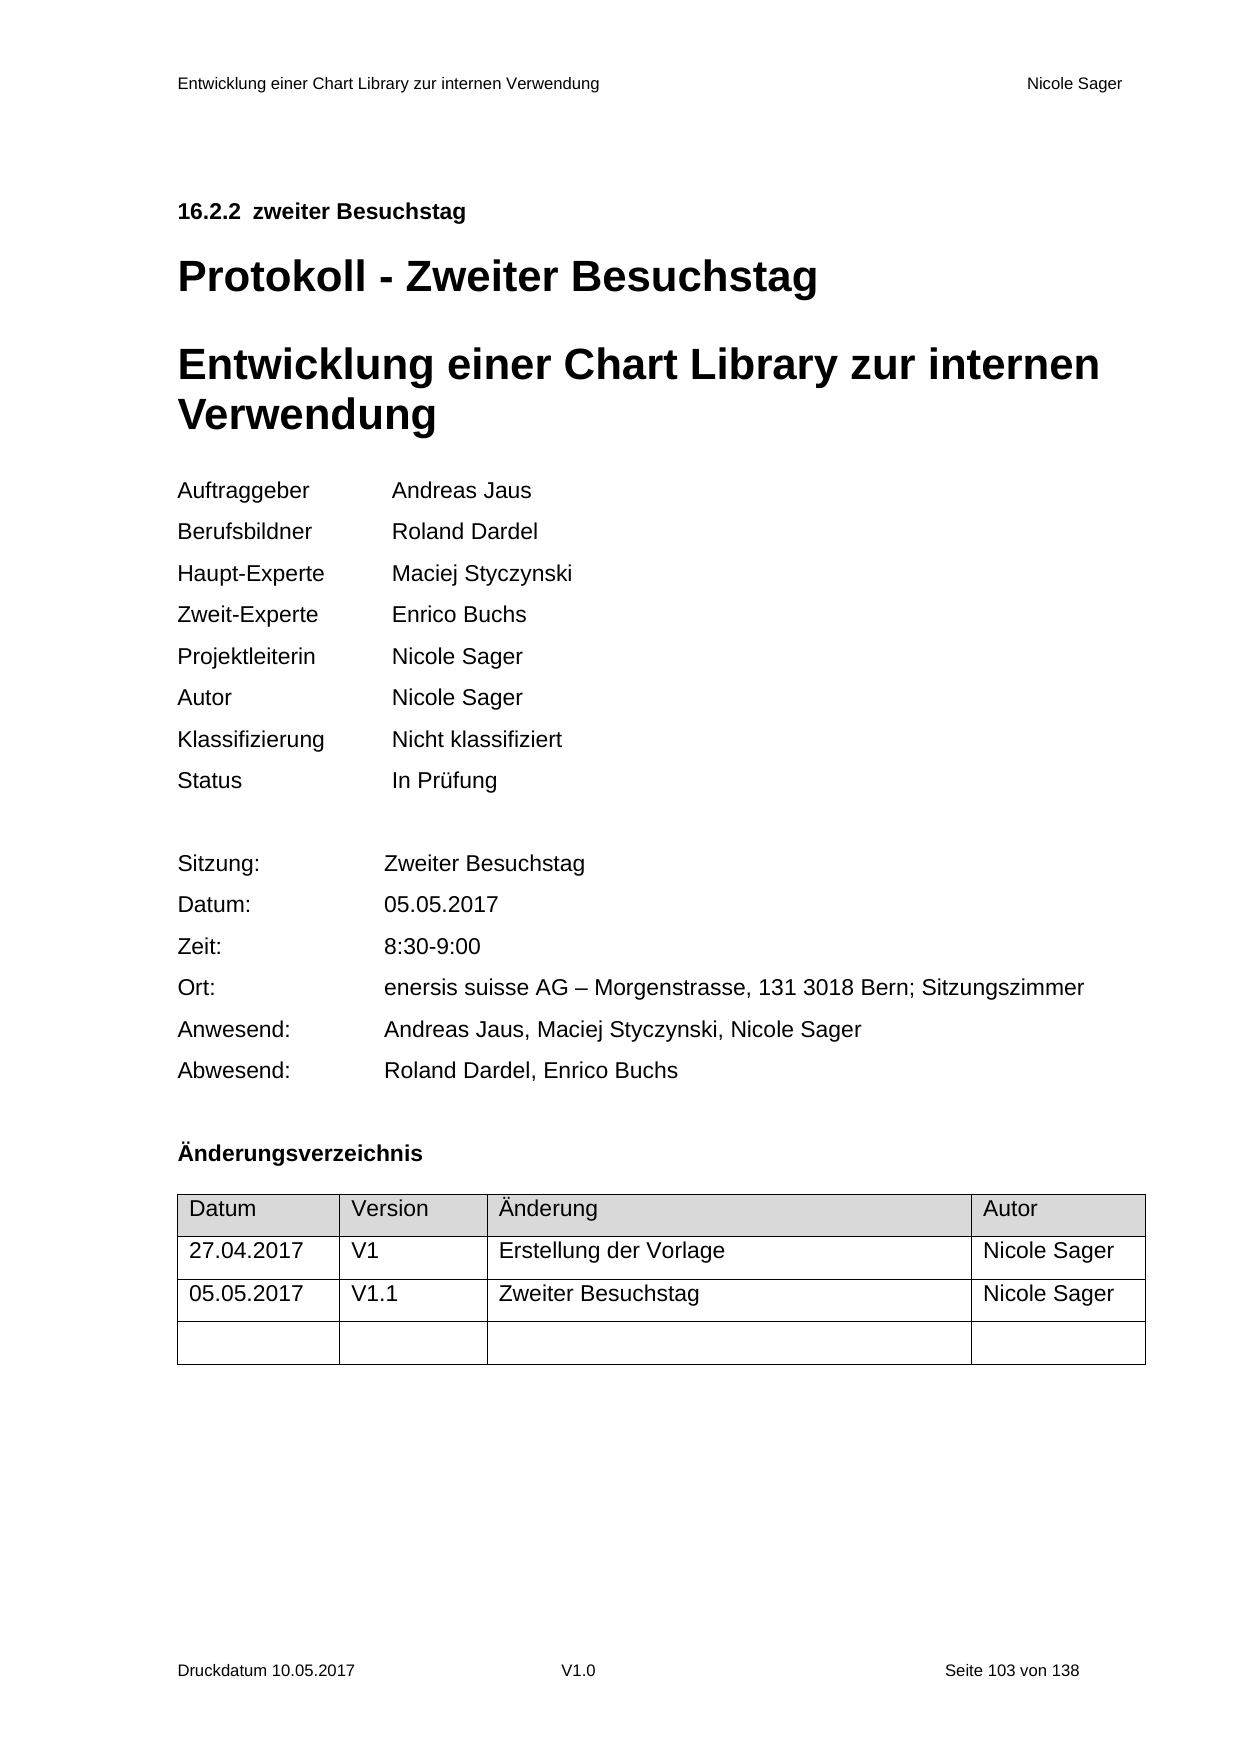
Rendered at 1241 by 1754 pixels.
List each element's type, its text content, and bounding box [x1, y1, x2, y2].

text Entwicklung einer Chart Library zur internen Verwendung [177, 339, 1122, 439]
text Abwesend: Roland Dardel, Enrico Buchs [177, 1057, 1122, 1083]
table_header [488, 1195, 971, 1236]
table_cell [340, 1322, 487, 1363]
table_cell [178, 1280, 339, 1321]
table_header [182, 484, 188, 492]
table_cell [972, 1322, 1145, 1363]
text Sitzung: Zweiter Besuchstag [177, 850, 1122, 876]
text Änderungsverzeichnis [177, 1140, 1122, 1166]
text Anwesend: Andreas Jaus, Maciej Styczynski, Nicole Sager [177, 1016, 1122, 1042]
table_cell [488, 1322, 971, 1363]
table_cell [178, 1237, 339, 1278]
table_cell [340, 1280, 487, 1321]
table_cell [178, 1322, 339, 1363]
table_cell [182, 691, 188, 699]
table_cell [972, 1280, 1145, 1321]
text Protokoll - Zweiter Besuchstag [177, 252, 1122, 302]
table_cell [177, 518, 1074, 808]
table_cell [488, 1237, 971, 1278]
text Datum: 05.05.2017 [177, 891, 1122, 918]
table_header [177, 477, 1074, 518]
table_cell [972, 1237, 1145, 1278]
subtitle zweiter Besuchstag [177, 198, 1122, 225]
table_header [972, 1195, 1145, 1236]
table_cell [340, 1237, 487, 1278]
text Zeit: 8:30-9:00 [177, 933, 1122, 959]
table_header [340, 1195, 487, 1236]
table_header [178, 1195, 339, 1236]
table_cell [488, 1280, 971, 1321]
text Ort: enersis suisse AG – Morgenstrasse, 131 3018 Bern; Sitzungszimmer [177, 974, 1122, 1001]
